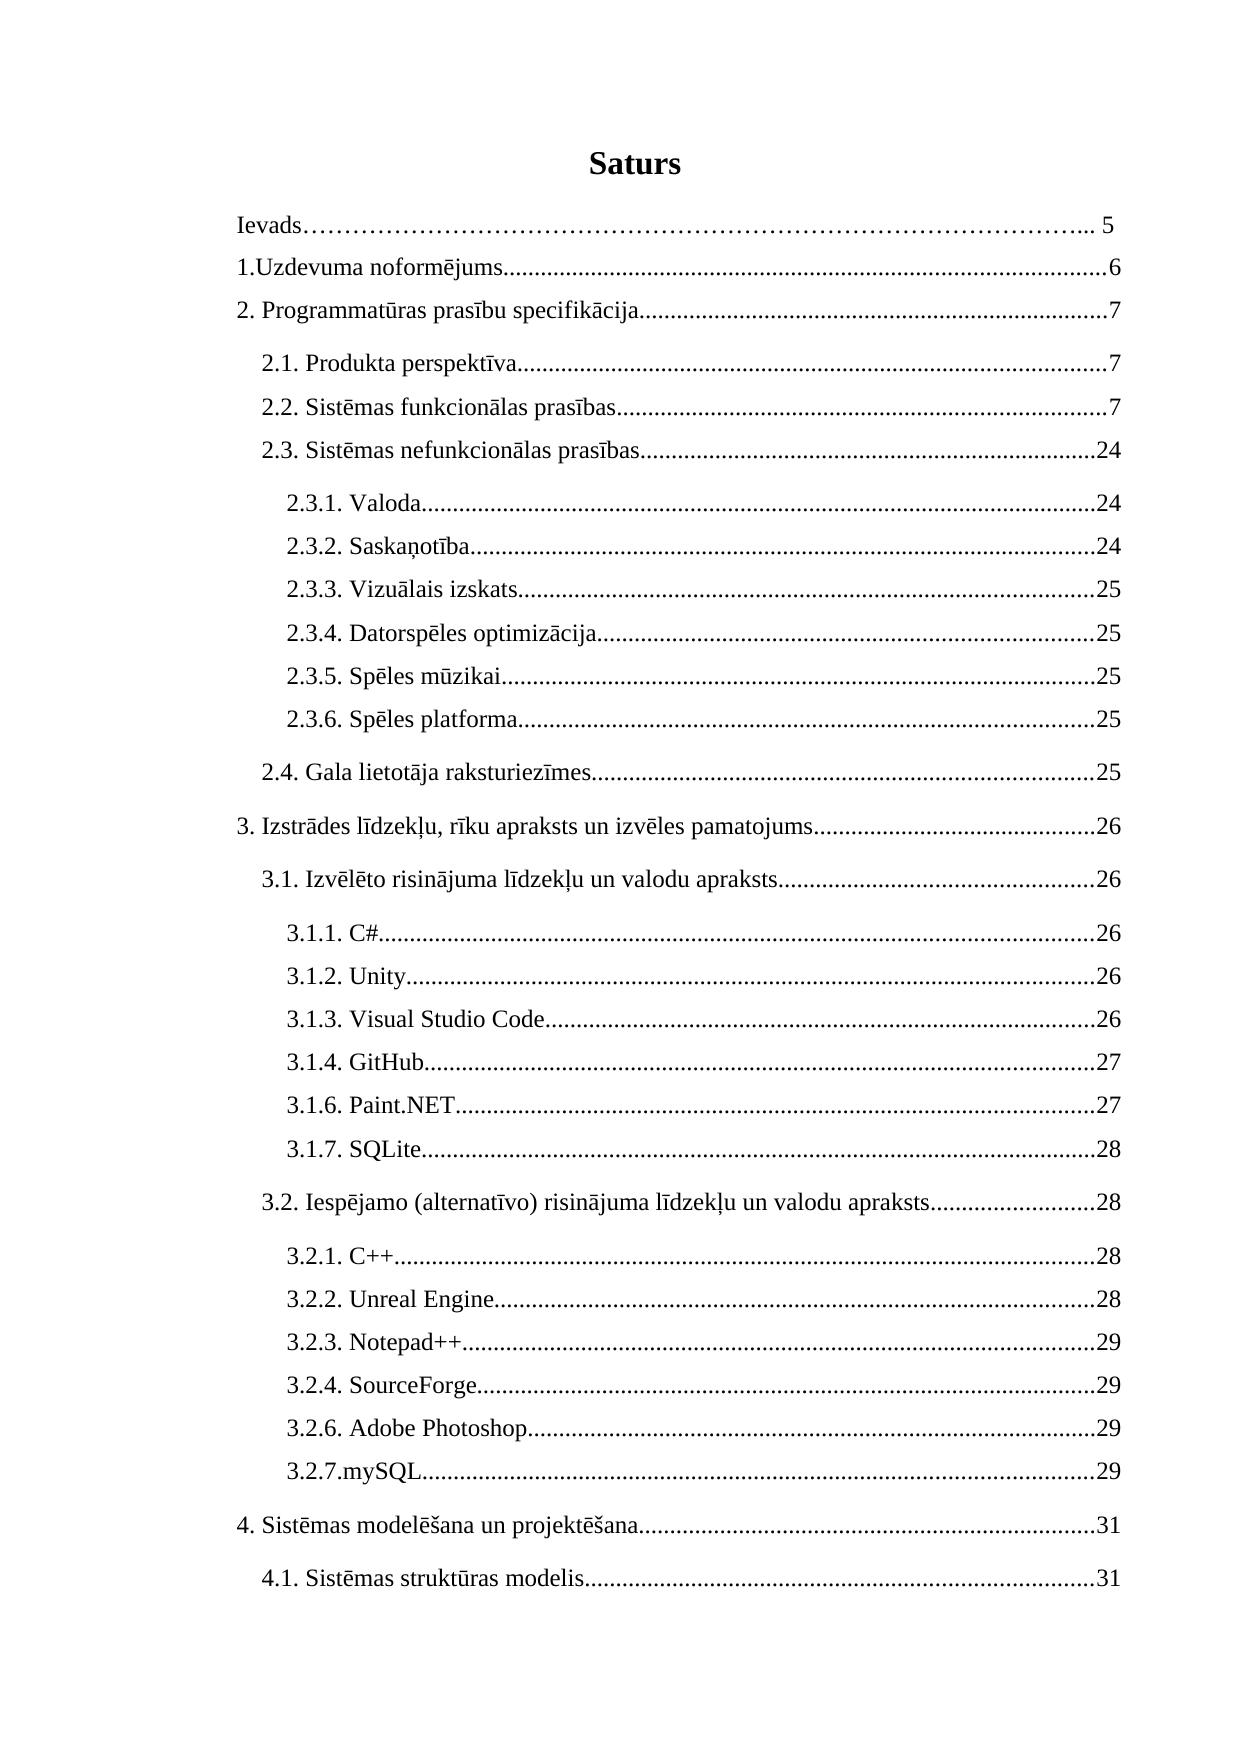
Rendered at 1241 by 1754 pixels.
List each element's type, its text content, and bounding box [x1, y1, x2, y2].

text Saturs [148, 143, 1122, 181]
